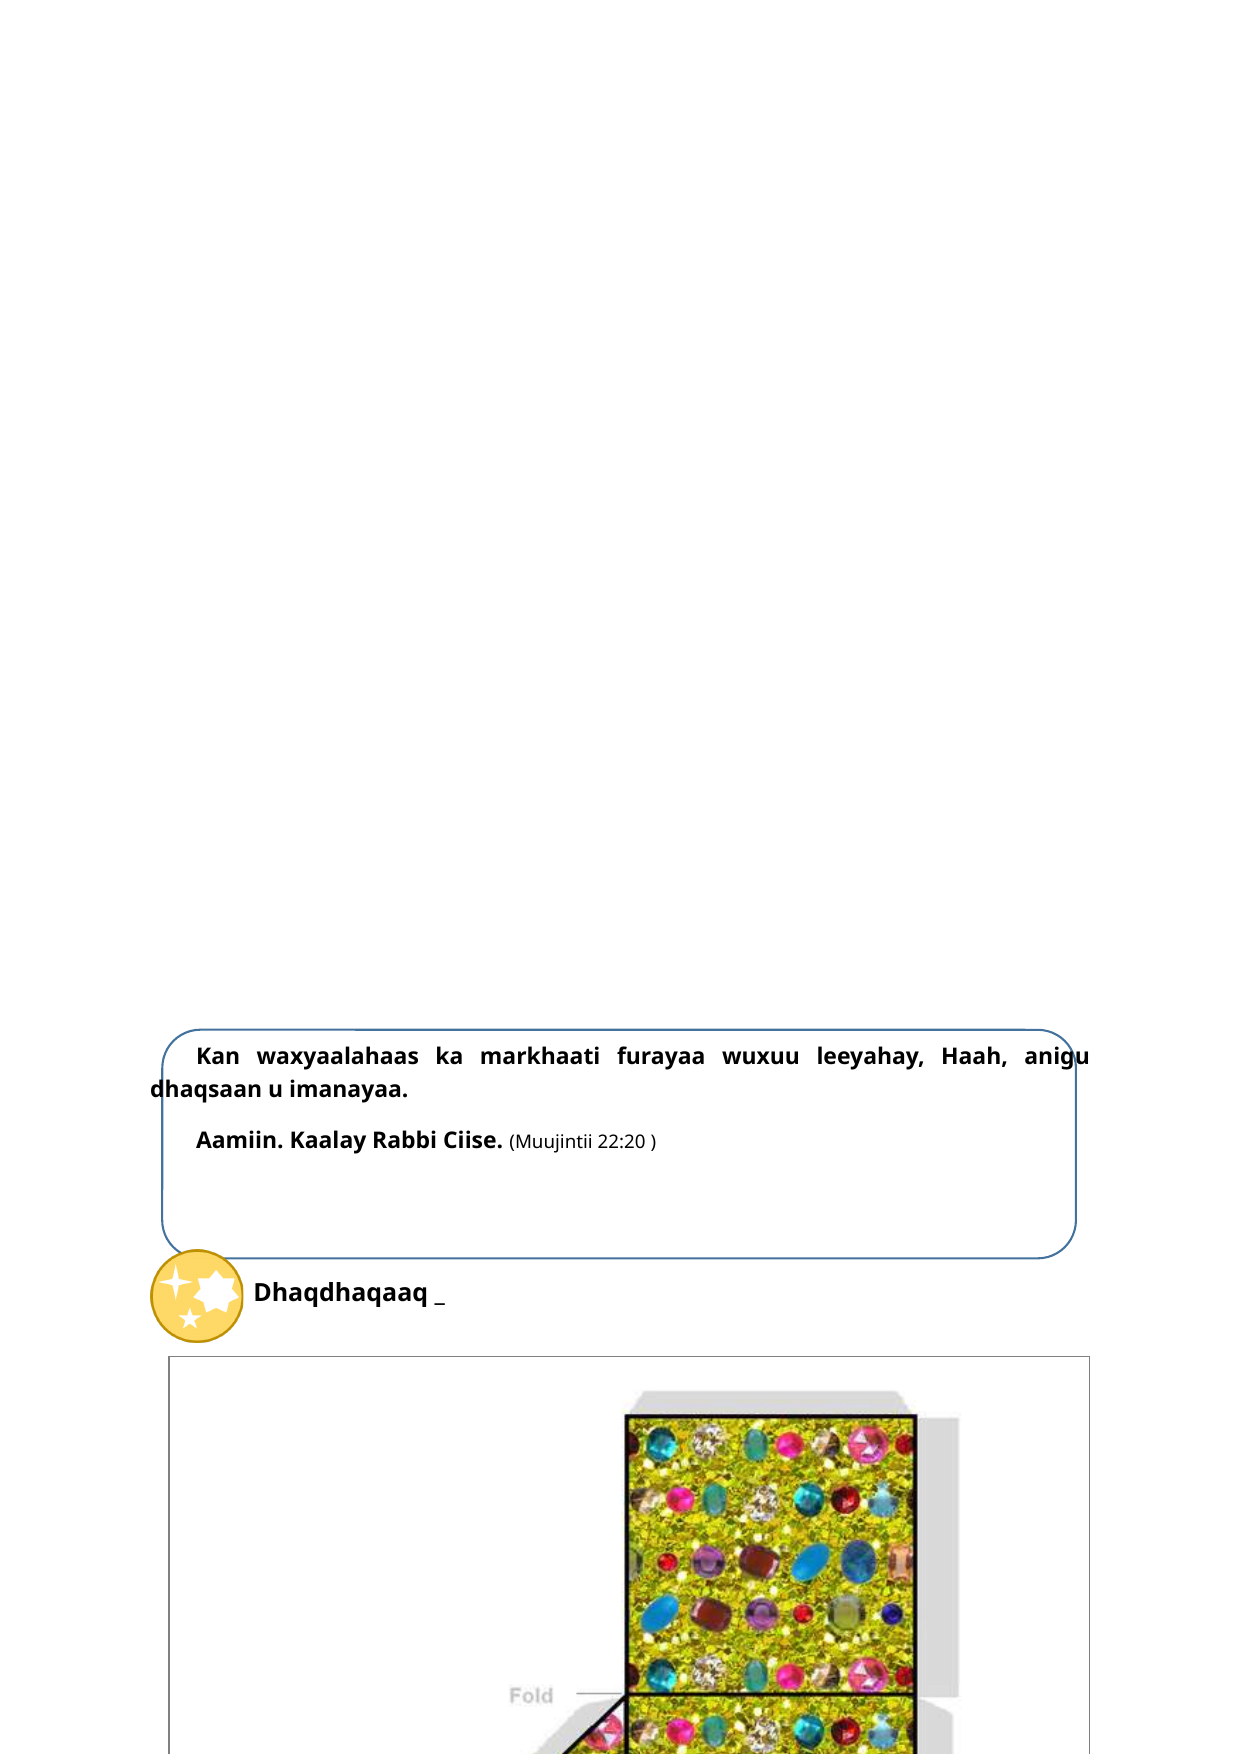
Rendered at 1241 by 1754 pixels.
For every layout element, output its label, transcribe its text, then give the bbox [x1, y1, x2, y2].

picture [150, 1249, 244, 1343]
text Aamiin. Kaalay Rabbi Ciise. (Muujintii 22:20 ) [150, 1124, 1090, 1155]
text Kan waxyaalahaas ka markhaati furayaa wuxuu leeyahay, Haah, anigu dhaqsaan u imanayaa. [150, 1040, 1090, 1105]
picture [170, 1357, 1089, 1754]
text Dhaqdhaqaaq _ [244, 1275, 1090, 1309]
